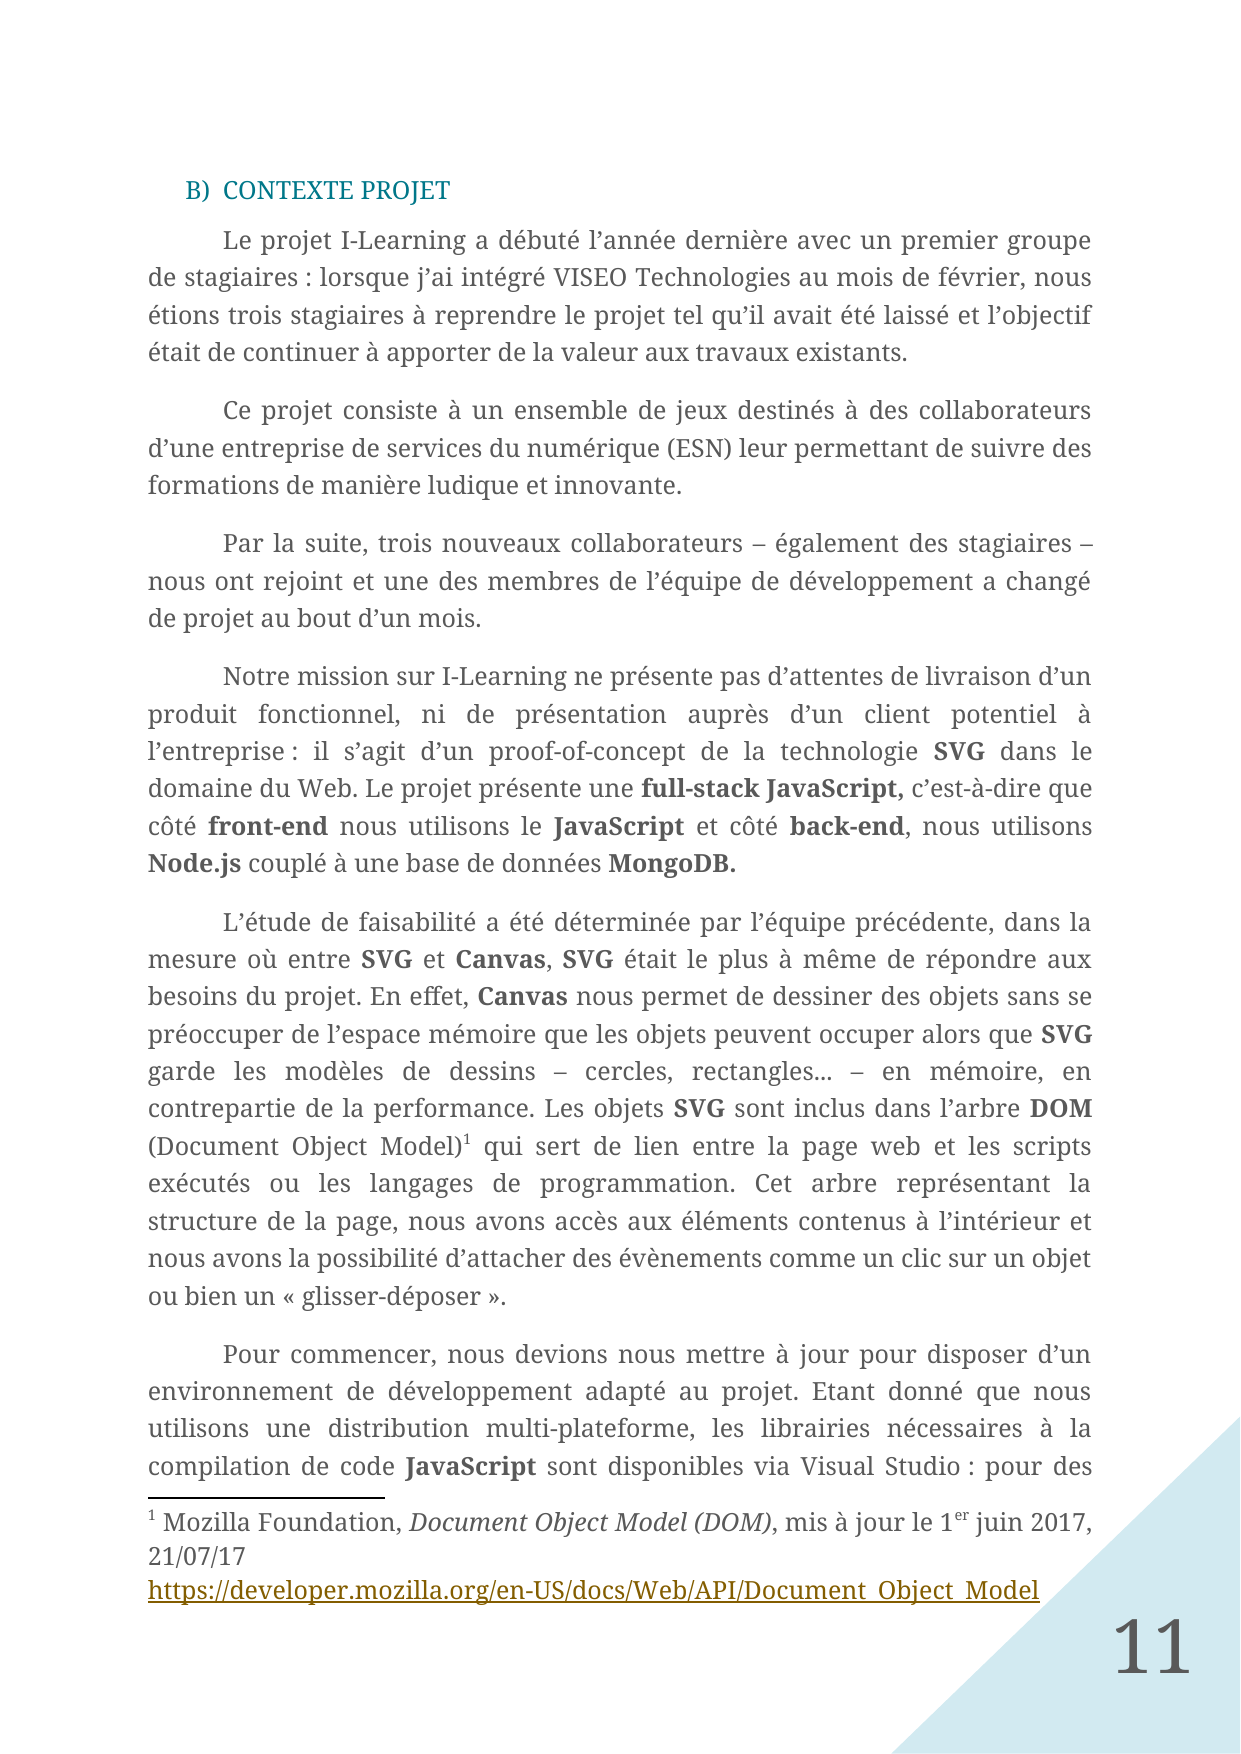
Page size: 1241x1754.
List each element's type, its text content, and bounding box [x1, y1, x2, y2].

subtitle Contexte projet [185, 173, 1093, 207]
text Par la suite, trois nouveaux collaborateurs – également des stagiaires – nous ont rejoint et une des membres de l’équipe de développement a changé de projet au bout d’un mois. [148, 526, 1093, 635]
text Ce projet consiste à un ensemble de jeux destinés à des collaborateurs d’une entreprise de services du numérique (ESN) leur permettant de suivre des formations de manière ludique et innovante. [148, 393, 1093, 502]
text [148, 1336, 1093, 1483]
text Le projet I-Learning a débuté l’année dernière avec un premier groupe de stagiaires : lorsque j’ai intégré VISEO Technologies au mois de février, nous étions trois stagiaires à reprendre le projet tel qu’il avait été laissé et l’objectif était de continuer à apporter de la valeur aux travaux existants. [148, 222, 1093, 369]
text Notre mission sur I-Learning ne présente pas d’attentes de livraison d’un produit fonctionnel, ni de présentation auprès d’un client potentiel à l’entreprise : il s’agit d’un proof-of-concept de la technologie SVG dans le domaine du Web. Le projet présente une full-stack JavaScript, c’est-à-dire que côté front-end nous utilisons le JavaScript et côté back-end, nous utilisons Node.js couplé à une base de données MongoDB. [148, 659, 1093, 880]
text L’étude de faisabilité a été déterminée par l’équipe précédente, dans la mesure où entre SVG et Canvas, SVG était le plus à même de répondre aux besoins du projet. En effet, Canvas nous permet de dessiner des objets sans se préoccuper de l’espace mémoire que les objets peuvent occuper alors que SVG garde les modèles de dessins – cercles, rectangles... – en mémoire, en contrepartie de la performance. Les objets SVG sont inclus dans l’arbre DOM (Document Object Model) qui sert de lien entre la page web et les scripts exécutés ou les langages de programmation. Cet arbre représentant la structure de la page, nous avons accès aux éléments contenus à l’intérieur et nous avons la possibilité d’attacher des évènements comme un clic sur un objet ou bien un « glisser-déposer ». [148, 904, 1093, 1312]
